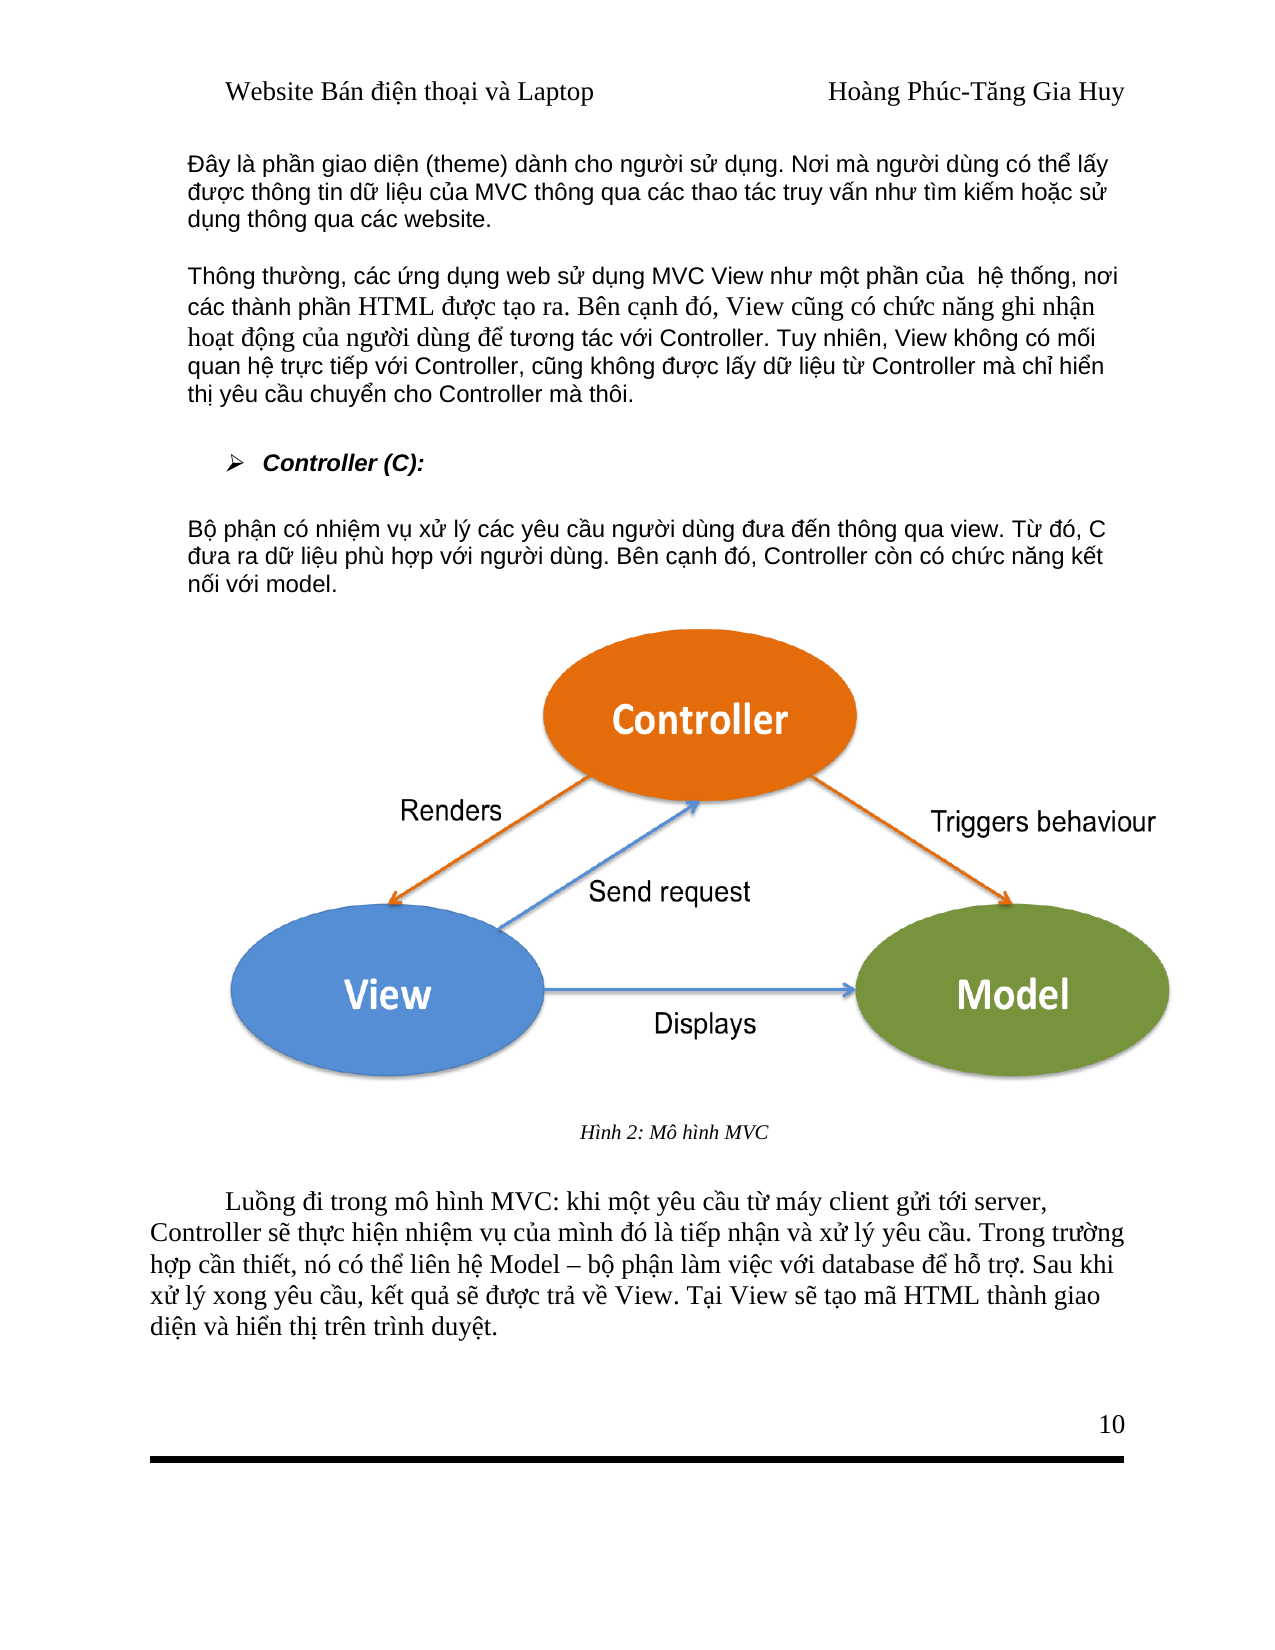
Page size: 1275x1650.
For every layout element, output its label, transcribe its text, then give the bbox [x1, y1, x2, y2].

text Hình 2: Mô hình MVC [150, 1120, 1125, 1144]
picture [225, 626, 1174, 1084]
text Thông thường, các ứng dụng web sử dụng MVC View như một phần của hệ thống, nơi các thành phần HTML được tạo ra. Bên cạnh đó, View cũng có chức năng ghi nhận hoạt động của người dùng để tương tác với Controller. Tuy nhiên, View không có mối quan hệ trực tiếp với Controller, cũng không được lấy dữ liệu từ Controller mà chỉ hiển thị yêu cầu chuyển cho Controller mà thôi. [187, 262, 1125, 407]
text Đây là phần giao diện (theme) dành cho người sử dụng. Nơi mà người dùng có thể lấy được thông tin dữ liệu của MVC thông qua các thao tác truy vấn như tìm kiếm hoặc sử dụng thông qua các website. [187, 150, 1125, 233]
text Bộ phận có nhiệm vụ xử lý các yêu cầu người dùng đưa đến thông qua view. Từ đó, C đưa ra dữ liệu phù hợp với người dùng. Bên cạnh đó, Controller còn có chức năng kết nối với model. [187, 514, 1125, 597]
text Luồng đi trong mô hình MVC: khi một yêu cầu từ máy client gửi tới server, Controller sẽ thực hiện nhiệm vụ của mình đó là tiếp nhận và xử lý yêu cầu. Trong trường hợp cần thiết, nó có thể liên hệ Model – bộ phận làm việc với database để hỗ trợ. Sau khi xử lý xong yêu cầu, kết quả sẽ được trả về View. Tại View sẽ tạo mã HTML thành giao diện và hiển thị trên trình duyệt. [150, 1185, 1125, 1341]
list Controller (C): [225, 436, 1125, 485]
